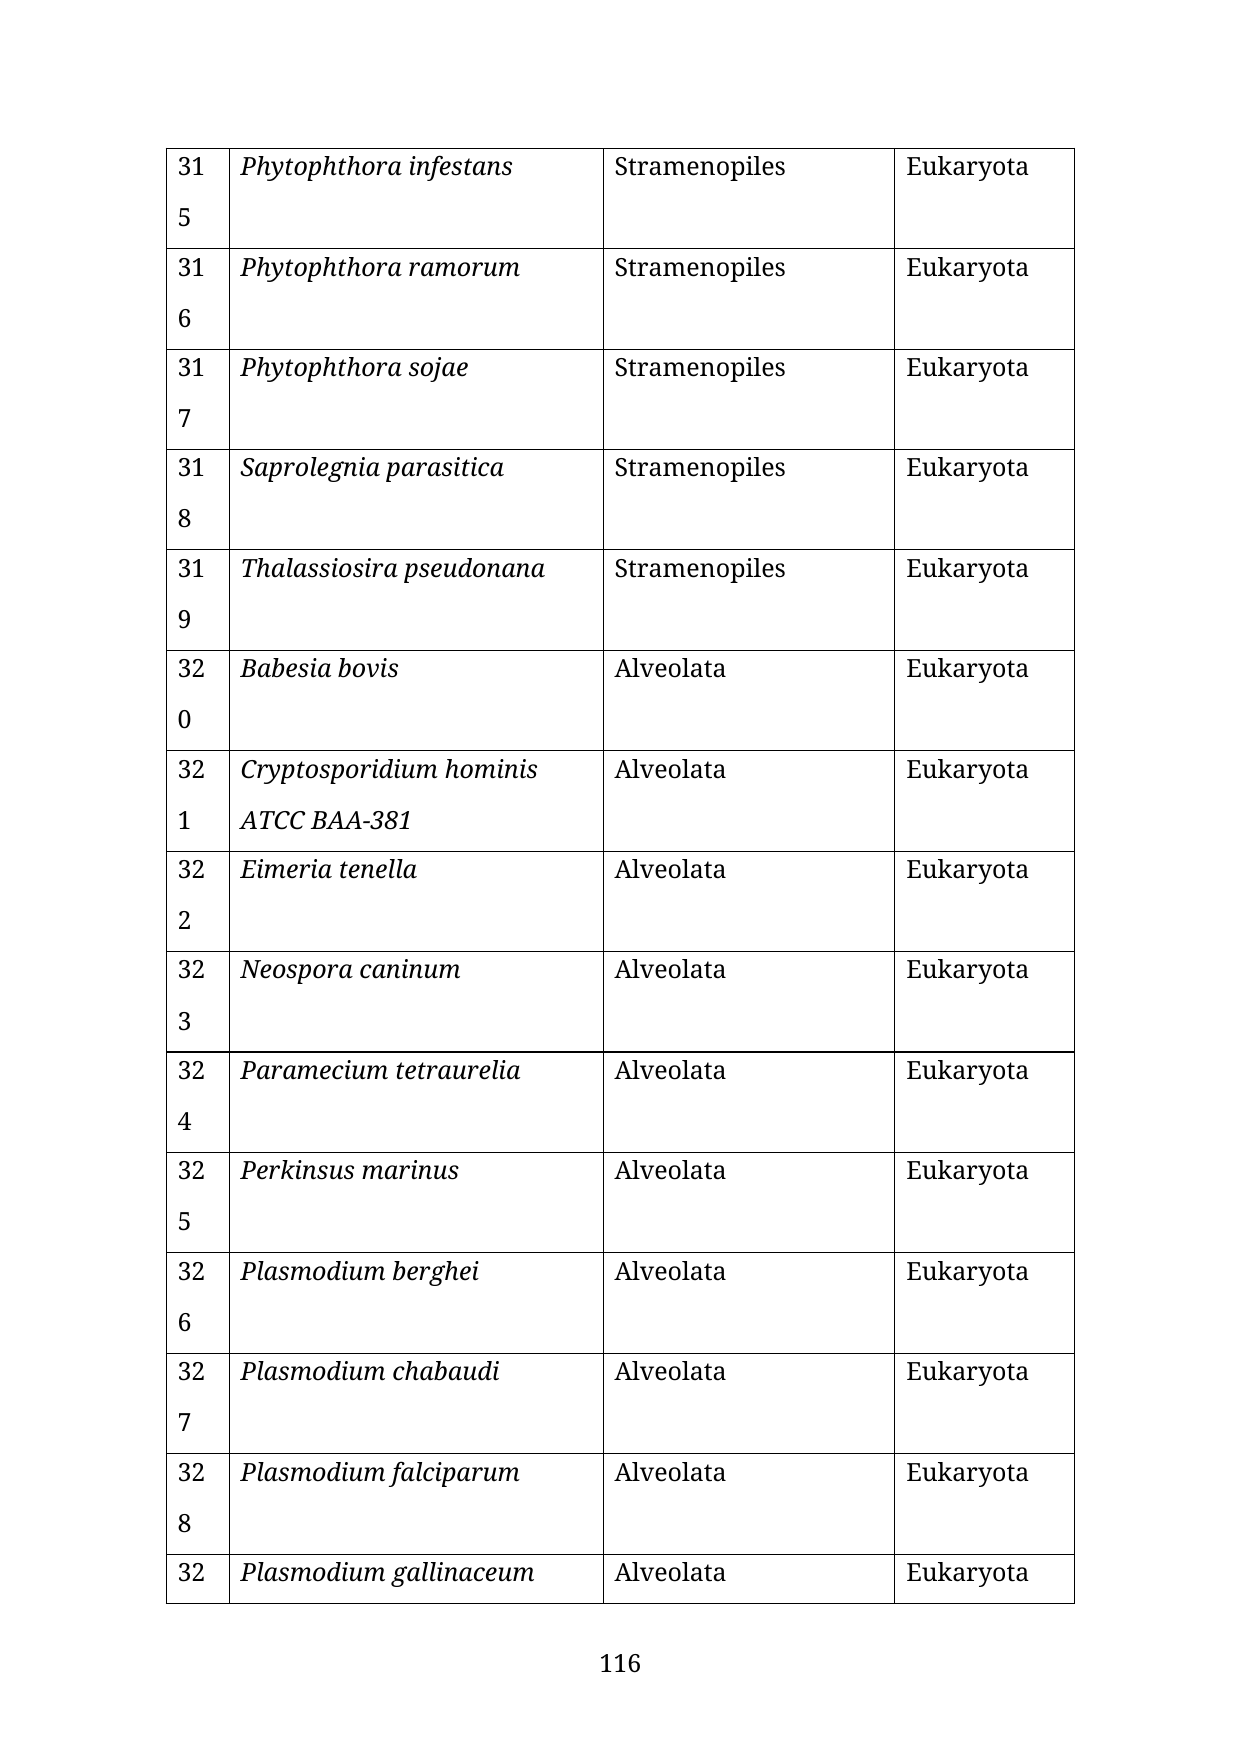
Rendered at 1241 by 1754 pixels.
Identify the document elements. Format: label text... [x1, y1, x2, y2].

table_cell 322 [167, 852, 229, 951]
table_cell Phytophthora sojae [230, 350, 603, 449]
table_cell 326 [167, 1253, 229, 1353]
table_cell Thalassiosira pseudonana [230, 550, 603, 650]
table_cell Phytophthora infestans [230, 149, 603, 248]
table_cell Alveolata [604, 751, 894, 851]
table_cell Perkinsus marinus [230, 1153, 603, 1252]
table_cell 321 [167, 751, 229, 851]
table_cell Eukaryota [895, 651, 1074, 750]
table_cell Alveolata [604, 852, 894, 951]
table_cell Alveolata [604, 1454, 894, 1553]
table_cell Alveolata [604, 1354, 894, 1453]
table_cell Stramenopiles [604, 249, 894, 348]
table_cell Alveolata [604, 1253, 894, 1353]
table_cell Eukaryota [895, 450, 1074, 549]
table_cell Eukaryota [895, 1555, 1074, 1603]
table_cell Alveolata [604, 1053, 894, 1152]
table_cell Cryptosporidium hominis ATCC BAA-381 [230, 751, 603, 851]
table_cell Eukaryota [895, 1053, 1074, 1152]
table_cell Eukaryota [895, 1153, 1074, 1252]
table_cell 329 [167, 1555, 229, 1603]
table_cell Phytophthora ramorum [230, 249, 603, 348]
table_cell Eukaryota [895, 852, 1074, 951]
table_cell Stramenopiles [604, 149, 894, 248]
table_cell 325 [167, 1153, 229, 1252]
table_cell Eukaryota [895, 1454, 1074, 1553]
table_cell Eukaryota [895, 1253, 1074, 1353]
table_cell 319 [167, 550, 229, 650]
table_cell Stramenopiles [604, 350, 894, 449]
table_cell 328 [167, 1454, 229, 1553]
table_cell Eukaryota [895, 550, 1074, 650]
table_cell Babesia bovis [230, 651, 603, 750]
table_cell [230, 1555, 603, 1603]
table_cell 324 [167, 1053, 229, 1152]
table_cell Neospora caninum [230, 952, 603, 1051]
table_cell Eukaryota [895, 350, 1074, 449]
table_cell Alveolata [604, 1153, 894, 1252]
table_cell Alveolata [604, 952, 894, 1051]
table_cell Eukaryota [895, 149, 1074, 248]
table_cell 317 [167, 350, 229, 449]
table_cell Eukaryota [895, 1354, 1074, 1453]
table_cell Alveolata [604, 1555, 894, 1603]
table_cell Plasmodium falciparum [230, 1454, 603, 1553]
table_cell 318 [167, 450, 229, 549]
table_cell Alveolata [604, 651, 894, 750]
table_cell Saprolegnia parasitica [230, 450, 603, 549]
table_cell Plasmodium chabaudi [230, 1354, 603, 1453]
table_cell 315 [167, 149, 229, 248]
table_cell 320 [167, 651, 229, 750]
table_cell Stramenopiles [604, 450, 894, 549]
table_cell 327 [167, 1354, 229, 1453]
table_cell Plasmodium berghei [230, 1253, 603, 1353]
table_cell Eukaryota [895, 751, 1074, 851]
table_cell Eimeria tenella [230, 852, 603, 951]
table_cell Eukaryota [895, 952, 1074, 1051]
table_cell 316 [167, 249, 229, 348]
table_cell Paramecium tetraurelia [230, 1053, 603, 1152]
table_cell Eukaryota [895, 249, 1074, 348]
table_cell Stramenopiles [604, 550, 894, 650]
table_cell 323 [167, 952, 229, 1051]
